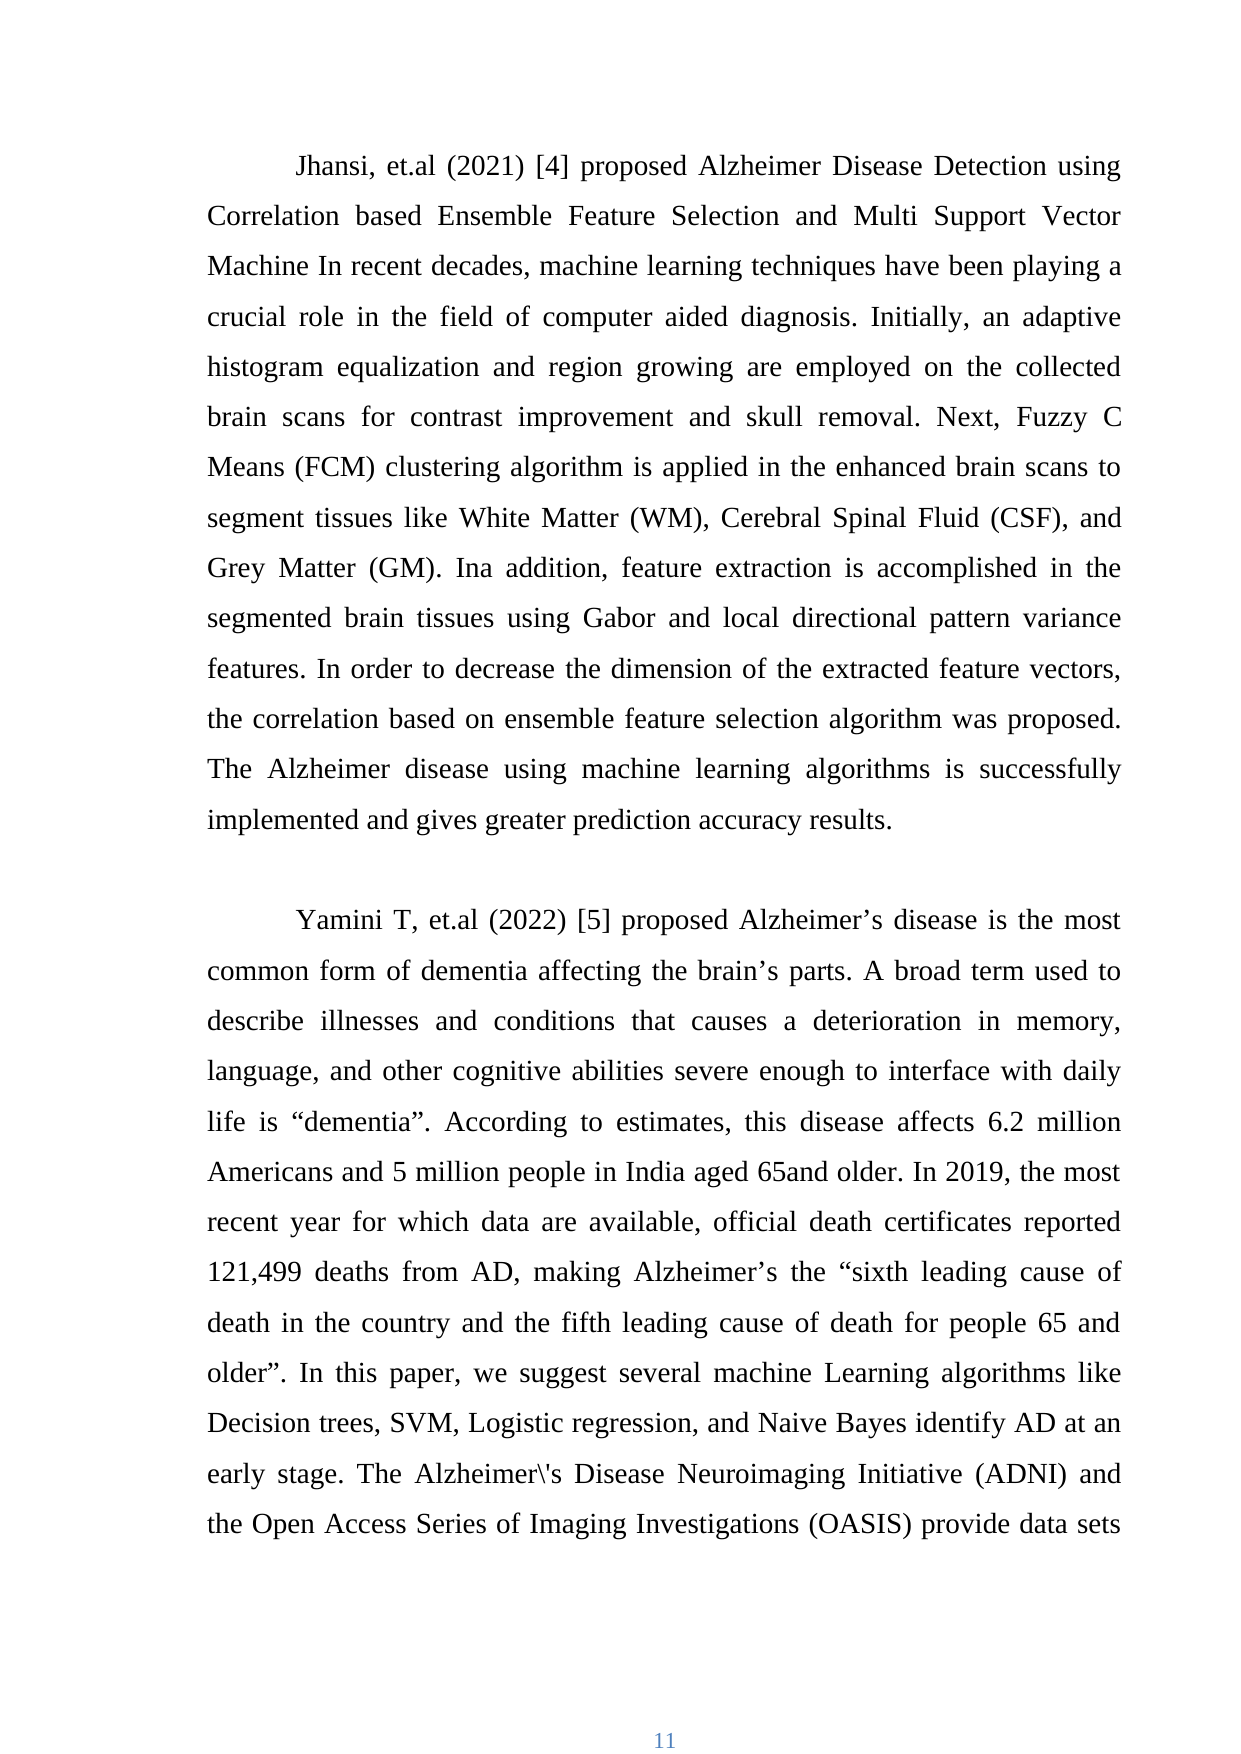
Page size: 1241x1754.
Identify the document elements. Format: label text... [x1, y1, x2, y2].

text Jhansi, et.al (2021) [4] proposed Alzheimer Disease Detection using Correlation based Ensemble Feature Selection and Multi Support Vector Machine In recent decades, machine learning techniques have been playing a crucial role in the field of computer aided diagnosis. Initially, an adaptive histogram equalization and region growing are employed on the collected brain scans for contrast improvement and skull removal. Next, Fuzzy C Means (FCM) clustering algorithm is applied in the enhanced brain scans to segment tissues like White Matter (WM), Cerebral Spinal Fluid (CSF), and Grey Matter (GM). Ina addition, feature extraction is accomplished in the segmented brain tissues using Gabor and local directional pattern variance features. In order to decrease the dimension of the extracted feature vectors, the correlation based on ensemble feature selection algorithm was proposed. The Alzheimer disease using machine learning algorithms is successfully implemented and gives greater prediction accuracy results. [207, 148, 1122, 835]
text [207, 902, 1122, 1540]
